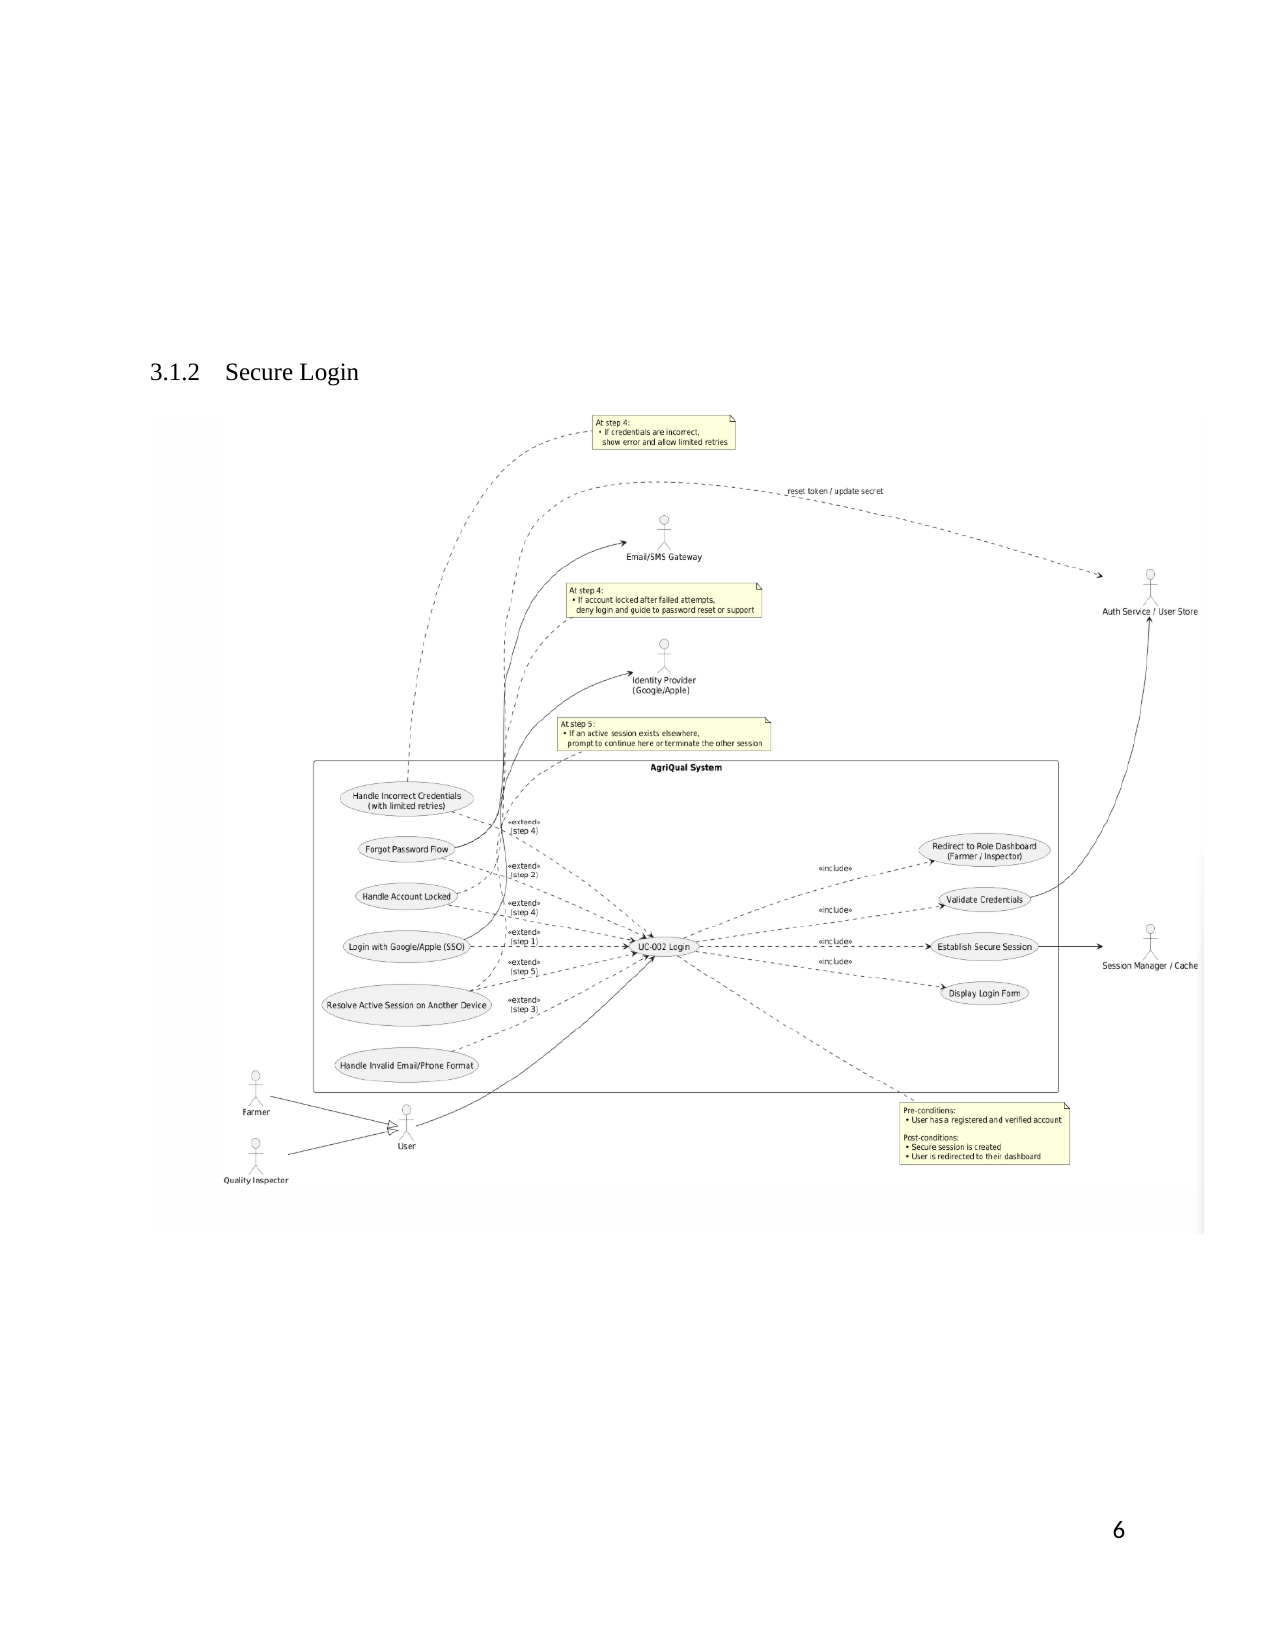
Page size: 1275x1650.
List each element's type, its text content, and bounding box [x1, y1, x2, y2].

picture [150, 414, 1204, 1234]
subtitle 3.1.2 Secure Login [150, 357, 1125, 386]
